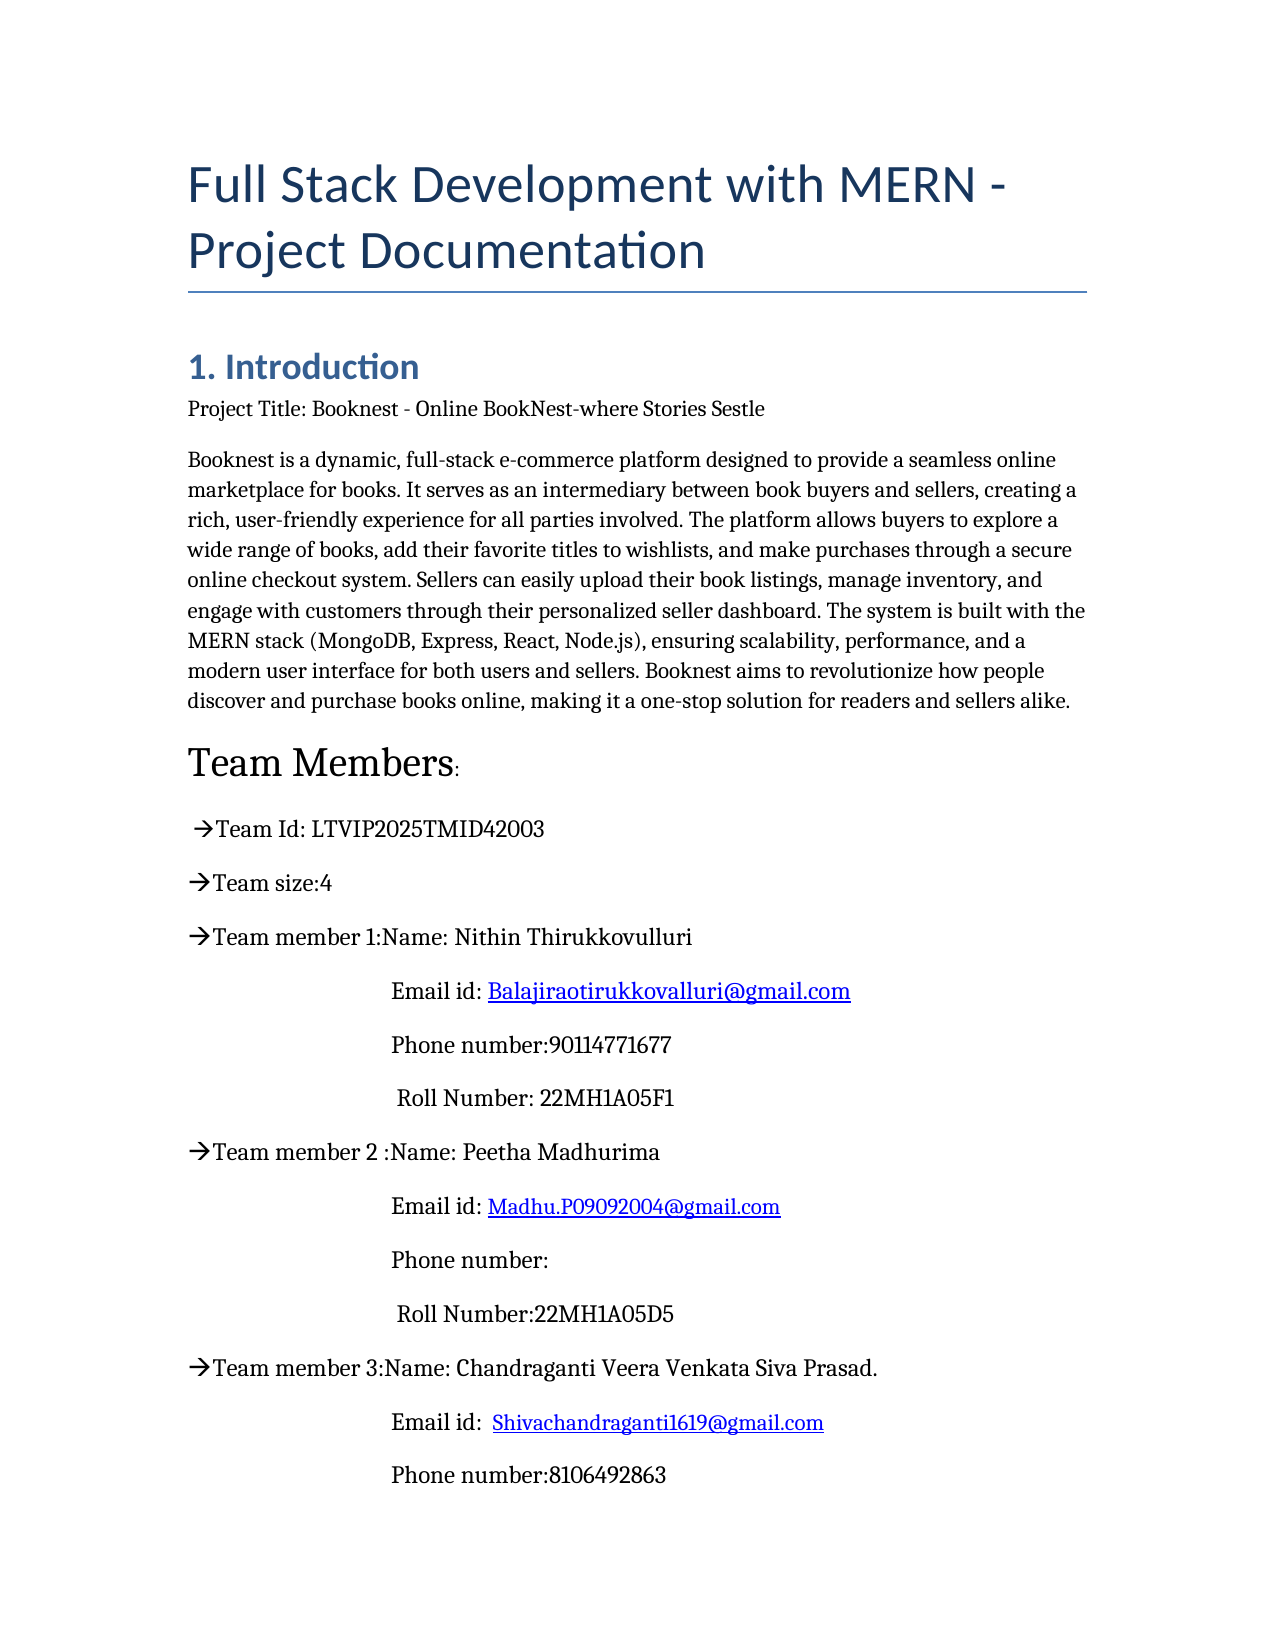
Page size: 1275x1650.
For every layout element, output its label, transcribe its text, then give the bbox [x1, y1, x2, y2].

text Team Id: LTVIP2025TMID42003 [187, 815, 1087, 844]
text Team member 2 :Name: Peetha Madhurima [187, 1138, 1087, 1167]
text Roll Number:22MH1A05D5 [187, 1300, 1087, 1328]
text Roll Number: 22MH1A05F1 [187, 1084, 1087, 1113]
text Phone number:8106492863 [187, 1461, 1087, 1490]
title Full Stack Development with MERN - Project Documentation [187, 150, 1087, 293]
text Email id: Madhu.P09092004@gmail.com [187, 1192, 1087, 1221]
text Team member 1:Name: Nithin Thirukkovulluri [187, 923, 1087, 952]
text Email id: Balajiraotirukkovalluri@gmail.com [187, 977, 1087, 1005]
text Phone number: [187, 1246, 1087, 1275]
text Phone number:90114771677 [187, 1031, 1087, 1059]
text Project Title: Booknest - Online BookNest-where Stories Sestle [187, 395, 1087, 422]
subtitle 1. Introduction [187, 343, 1087, 388]
text Email id: Shivachandraganti1619@gmail.com [187, 1407, 1087, 1436]
text Team member 3:Name: Chandraganti Veera Venkata Siva Prasad. [187, 1354, 1087, 1382]
text Team Members: [187, 739, 1087, 787]
text Booknest is a dynamic, full-stack e-commerce platform designed to provide a seamless online marketplace for books. It serves as an intermediary between book buyers and sellers, creating a rich, user-friendly experience for all parties involved. The platform allows buyers to explore a wide range of books, add their favorite titles to wishlists, and make purchases through a secure online checkout system. Sellers can easily upload their book listings, manage inventory, and engage with customers through their personalized seller dashboard. The system is built with the MERN stack (MongoDB, Express, React, Node.js), ensuring scalability, performance, and a modern user interface for both users and sellers. Booknest aims to revolutionize how people discover and purchase books online, making it a one-stop solution for readers and sellers alike. [187, 446, 1087, 714]
text Team size:4 [187, 869, 1087, 898]
